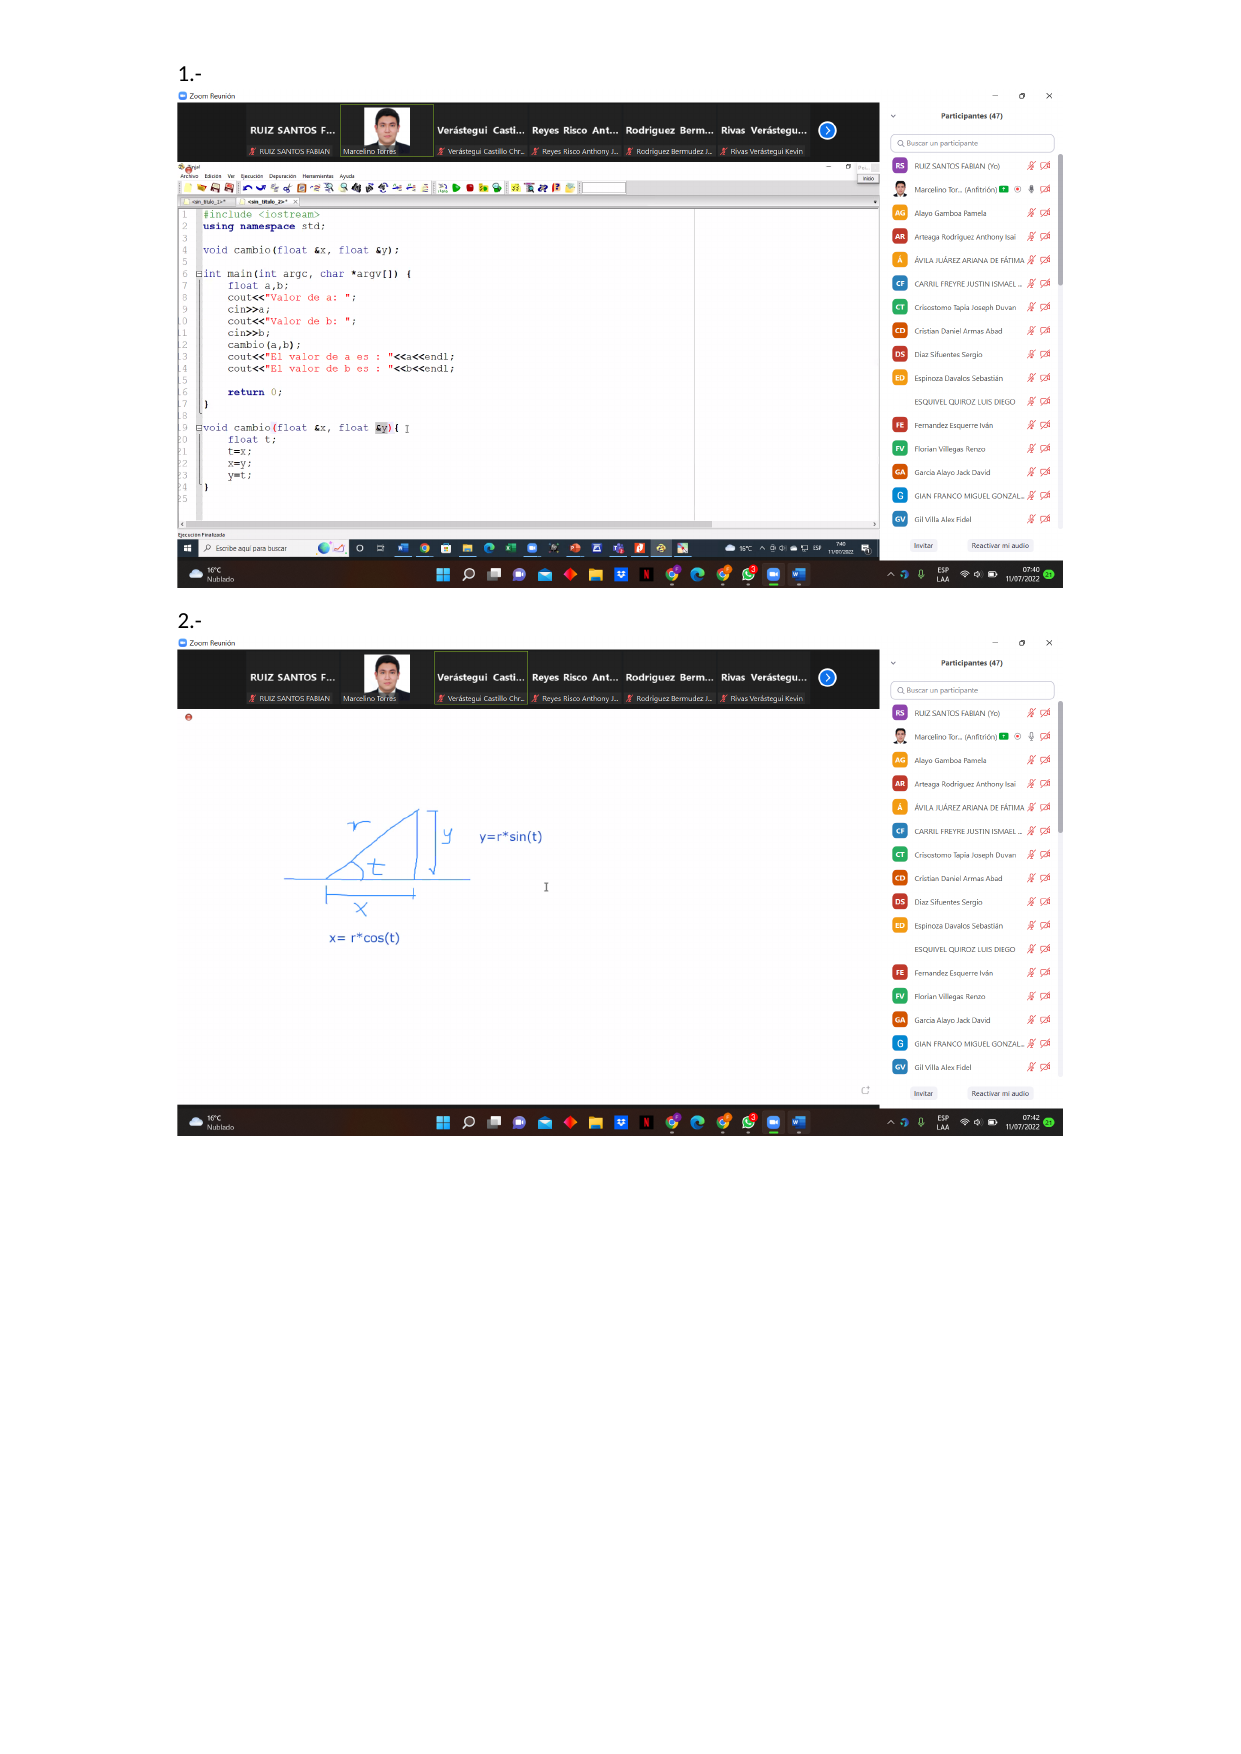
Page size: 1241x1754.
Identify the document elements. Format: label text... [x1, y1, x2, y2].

picture [177, 89, 1063, 588]
picture [177, 636, 1063, 1136]
text 1.- [177, 59, 1063, 89]
text 2.- [177, 607, 1063, 636]
